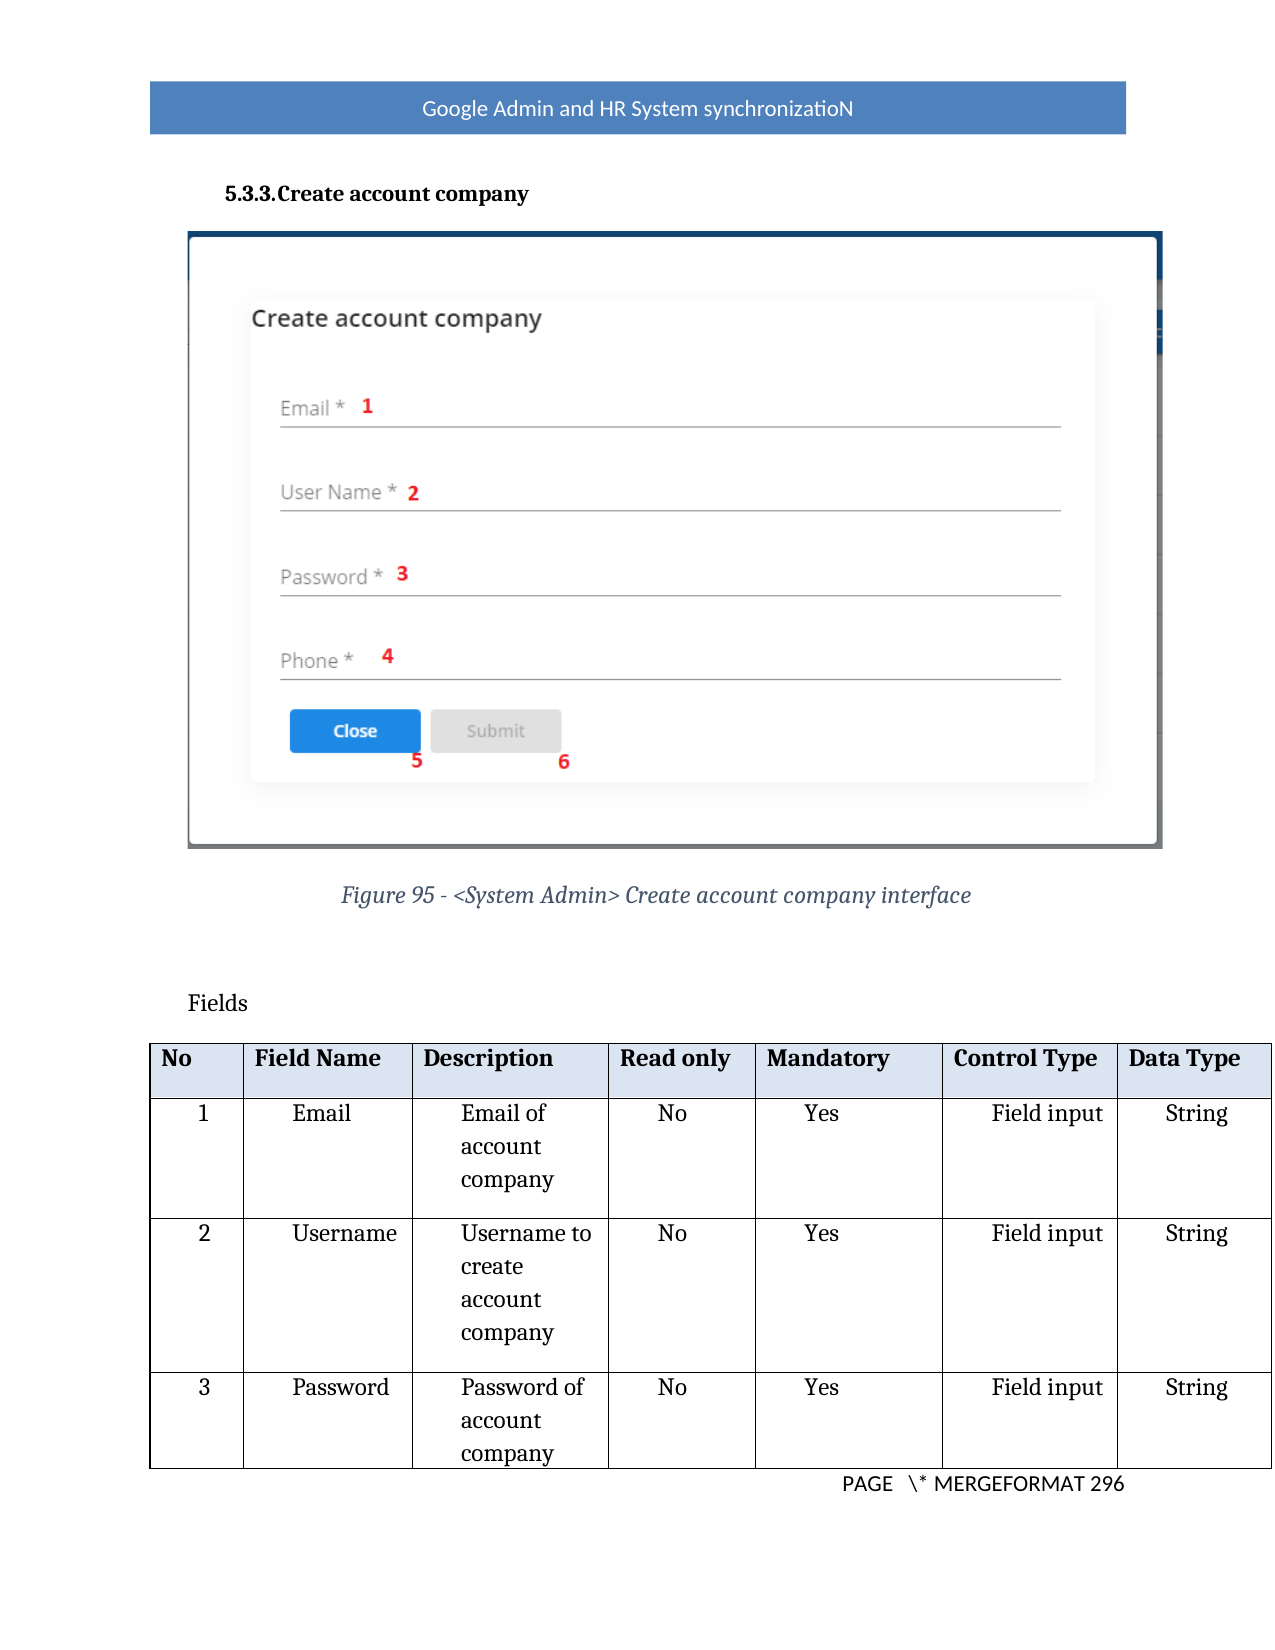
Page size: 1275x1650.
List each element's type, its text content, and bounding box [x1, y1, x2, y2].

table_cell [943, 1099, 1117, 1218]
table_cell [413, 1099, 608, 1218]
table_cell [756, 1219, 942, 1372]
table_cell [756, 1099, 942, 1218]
picture [187, 231, 1163, 849]
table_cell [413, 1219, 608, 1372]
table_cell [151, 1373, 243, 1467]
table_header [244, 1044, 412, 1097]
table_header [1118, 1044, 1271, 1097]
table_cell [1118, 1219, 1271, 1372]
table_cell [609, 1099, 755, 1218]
text Figure 95 - <System Admin> Create account company interface [187, 881, 1125, 910]
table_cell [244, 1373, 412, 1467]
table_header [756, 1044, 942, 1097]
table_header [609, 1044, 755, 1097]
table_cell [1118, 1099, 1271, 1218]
subtitle Create account company [225, 181, 1125, 207]
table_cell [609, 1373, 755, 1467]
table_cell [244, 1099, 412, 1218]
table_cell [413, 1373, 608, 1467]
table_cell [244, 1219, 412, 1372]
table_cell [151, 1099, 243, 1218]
text Fields [187, 989, 1125, 1018]
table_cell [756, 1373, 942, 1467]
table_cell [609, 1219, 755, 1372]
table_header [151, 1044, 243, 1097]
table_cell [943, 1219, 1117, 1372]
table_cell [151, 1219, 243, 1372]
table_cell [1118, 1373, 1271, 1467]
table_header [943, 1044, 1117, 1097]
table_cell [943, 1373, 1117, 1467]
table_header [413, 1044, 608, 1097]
